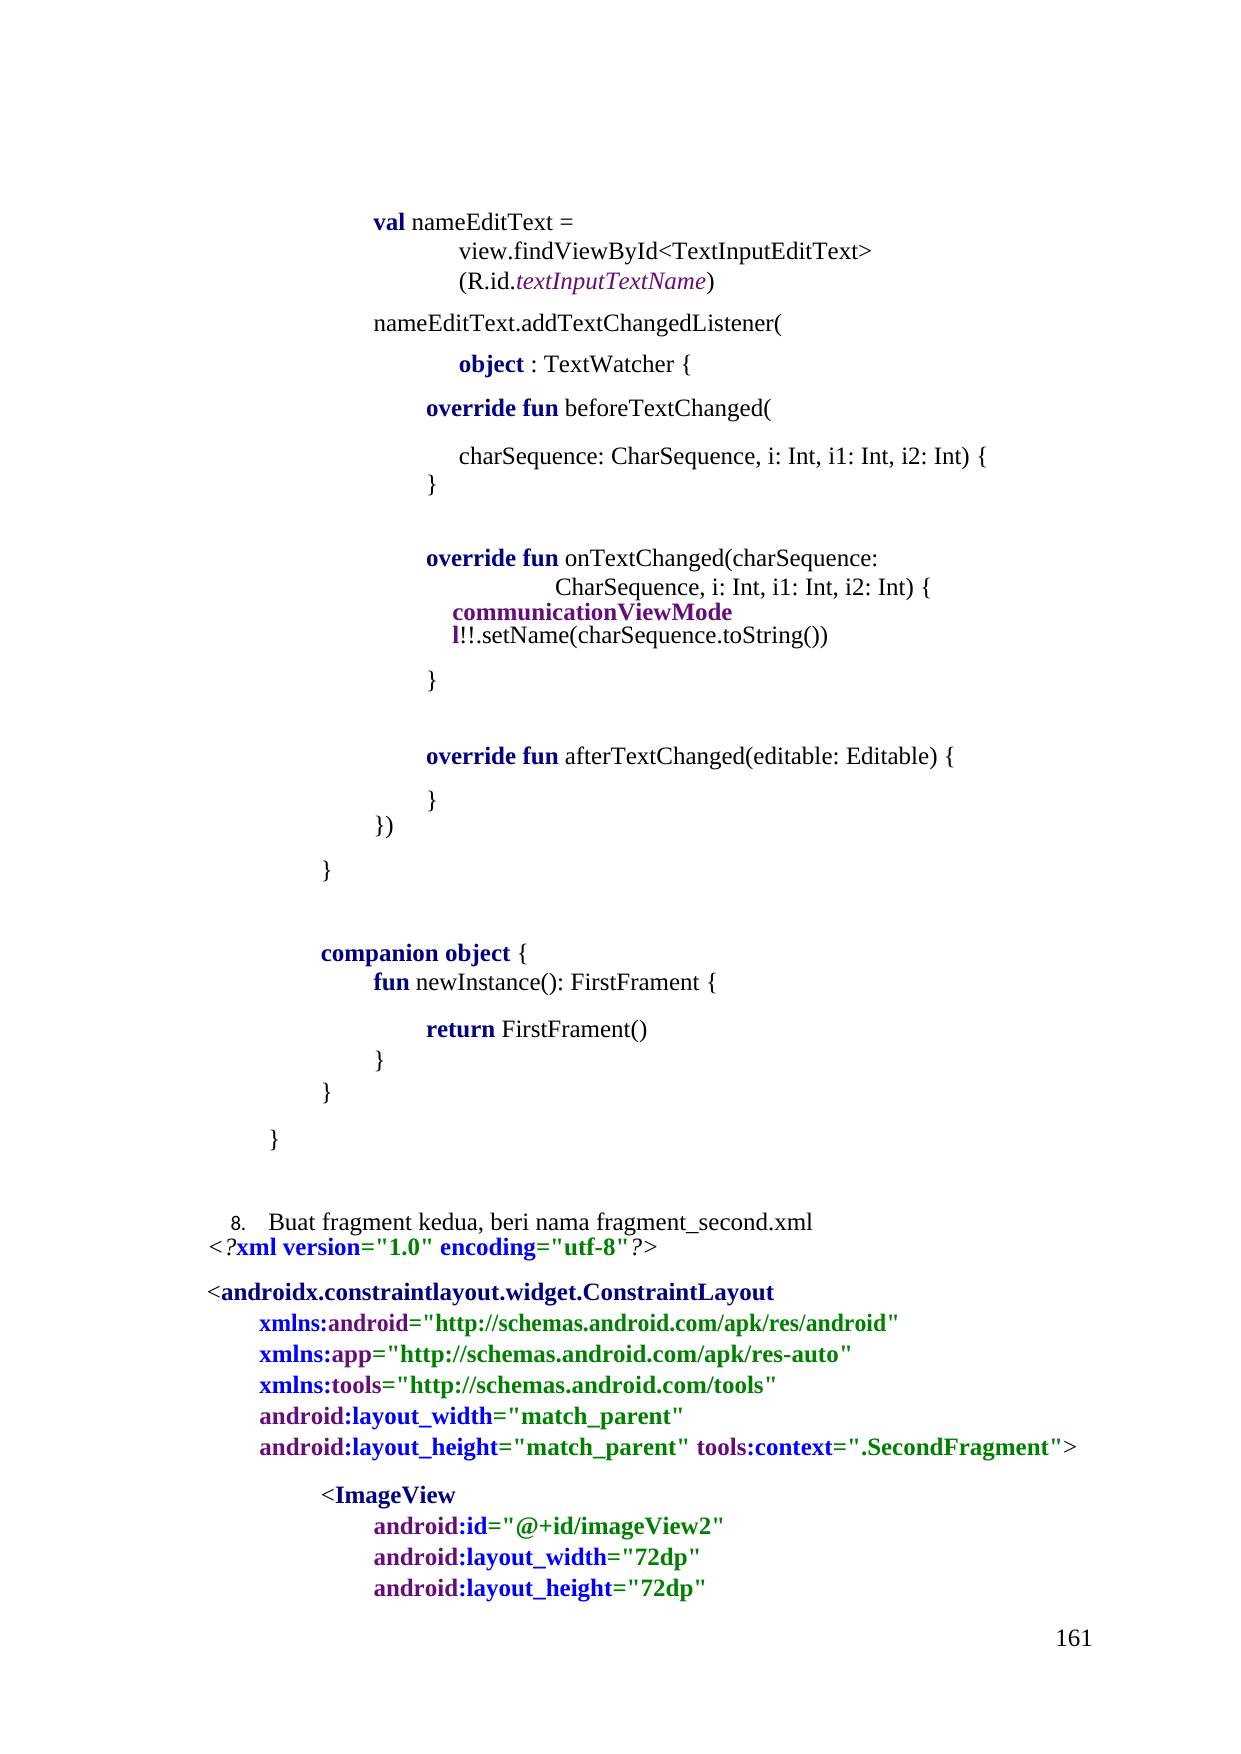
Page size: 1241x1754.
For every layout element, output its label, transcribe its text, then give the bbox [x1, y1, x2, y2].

text <androidx.constraintlayout.widget.ConstraintLayout xmlns:android="http://schemas.android.com/apk/res/android" xmlns:app="http://schemas.android.com/apk/res-auto" xmlns:tools="http://schemas.android.com/tools" android:layout_width="match_parent" android:layout_height="match_parent" tools:context=".SecondFragment"> [207, 1277, 1091, 1461]
text override fun beforeTextChanged( [426, 393, 1092, 422]
text object : TextWatcher { [459, 352, 1092, 377]
text } [426, 665, 1092, 694]
text <ImageView [321, 1480, 1092, 1509]
text override fun afterTextChanged(editable: Editable) { [426, 741, 1092, 770]
text } [321, 855, 1092, 884]
text } [426, 472, 1092, 497]
list Buat fragment kedua, beri nama fragment_second.xml [230, 1207, 1092, 1236]
text } [268, 1124, 1092, 1153]
text override fun onTextChanged(charSequence: CharSequence, i: Int, i1: Int, i2: Int) { [426, 543, 954, 601]
text } [373, 1046, 1092, 1074]
text } [321, 1077, 1092, 1105]
text communicationViewModel!!.setName(charSequence.toString()) [452, 602, 1092, 648]
text companion object { [321, 942, 1092, 967]
text nameEditText.addTextChangedListener( [373, 312, 1092, 336]
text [373, 1511, 786, 1602]
text fun newInstance(): FirstFrament { [373, 967, 1092, 996]
text return FirstFrament() [426, 1014, 1092, 1043]
text val nameEditText = view.findViewById<TextInputEditText> (R.id.textInputTextName) [373, 207, 916, 295]
text charSequence: CharSequence, i: Int, i1: Int, i2: Int) { [459, 441, 1092, 470]
text <?xml version="1.0" encoding="utf-8"?> [207, 1236, 1092, 1261]
text } [426, 789, 1092, 814]
text }) [373, 814, 1092, 839]
